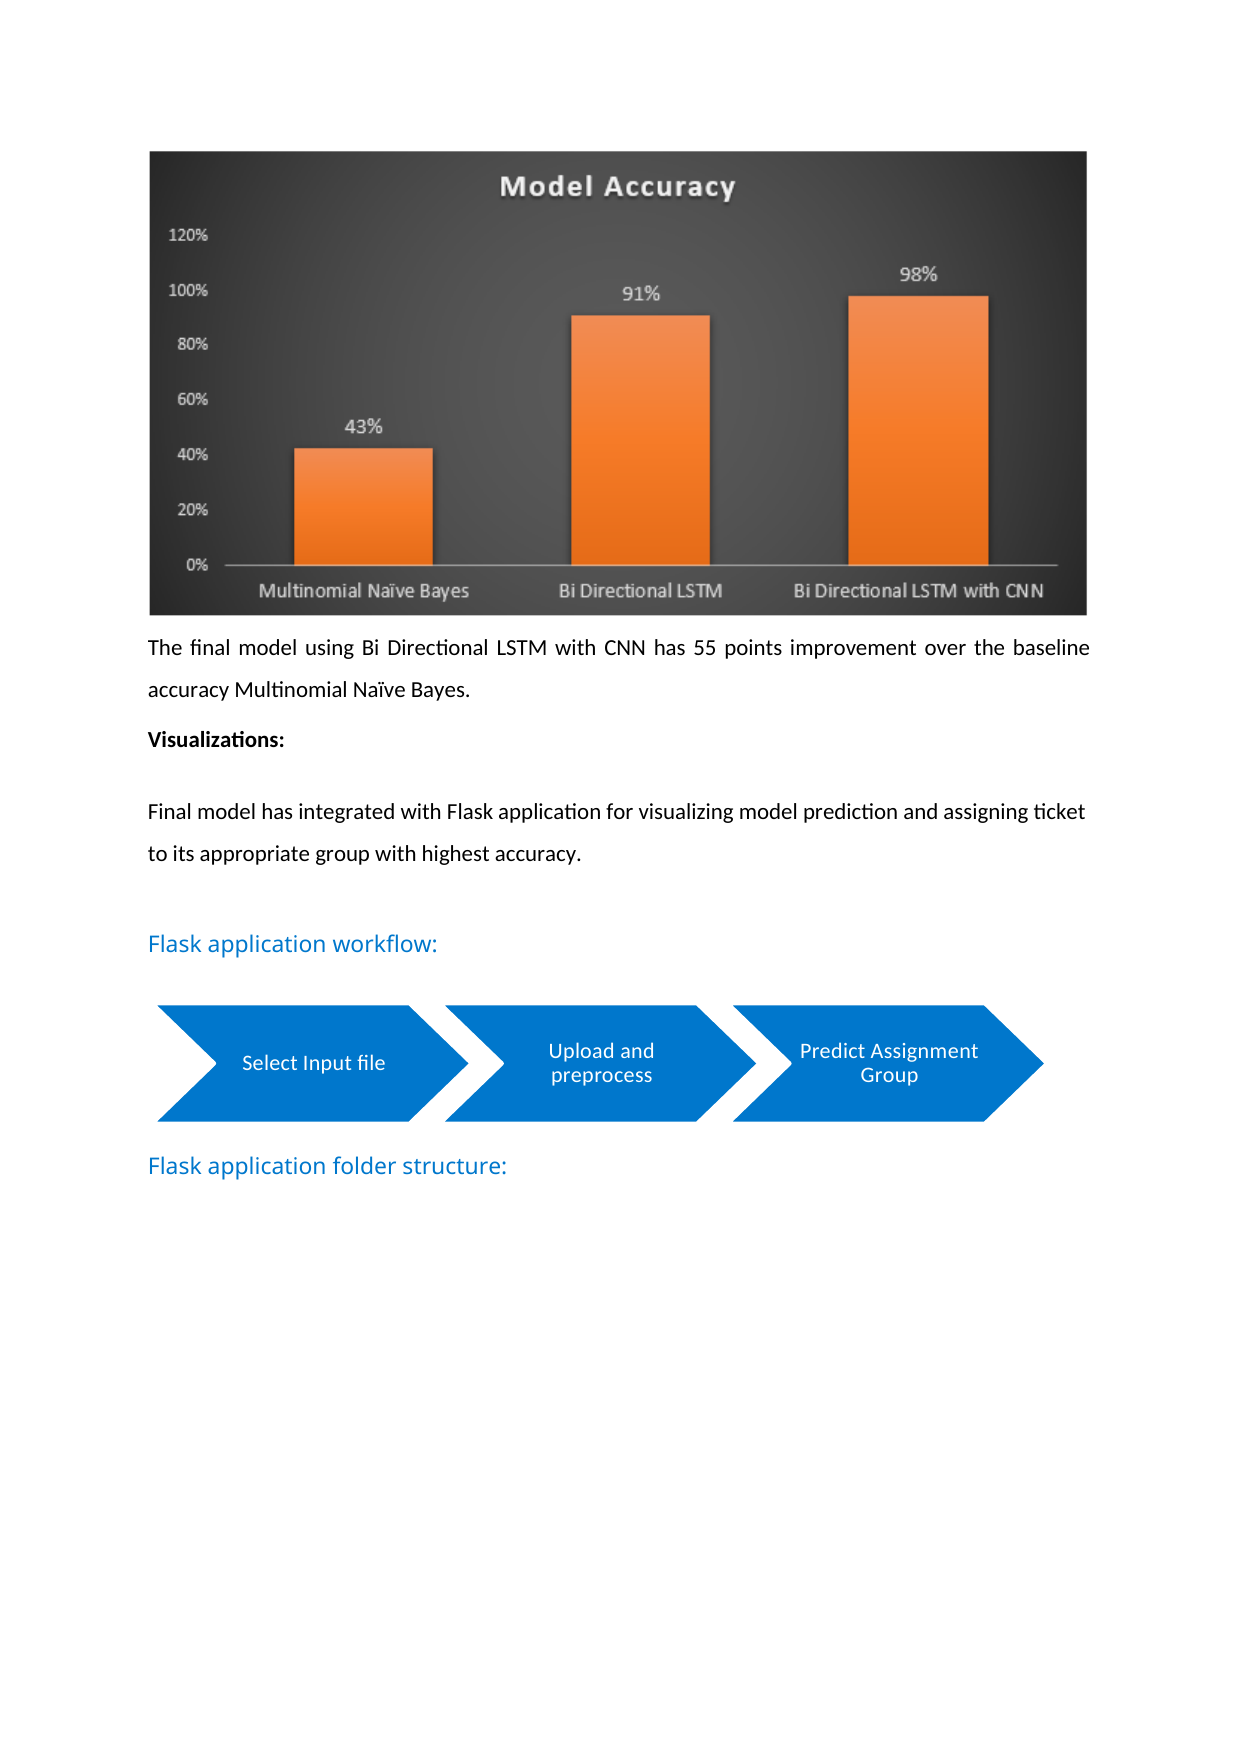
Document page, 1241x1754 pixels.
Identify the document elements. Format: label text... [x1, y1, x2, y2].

text Final model has integrated with Flask application for visualizing model prediction and assigning ticket to its appropriate group with highest accuracy. [148, 797, 1093, 867]
subtitle Flask application folder structure: [148, 1144, 1093, 1182]
subtitle Flask application workflow: [148, 923, 1093, 960]
picture [147, 147, 1093, 620]
subtitle Visualizations: [148, 717, 1093, 755]
text The final model using Bi Directional LSTM with CNN has 55 points improvement over the baseline accuracy Multinomial Naïve Bayes. [148, 633, 1093, 703]
